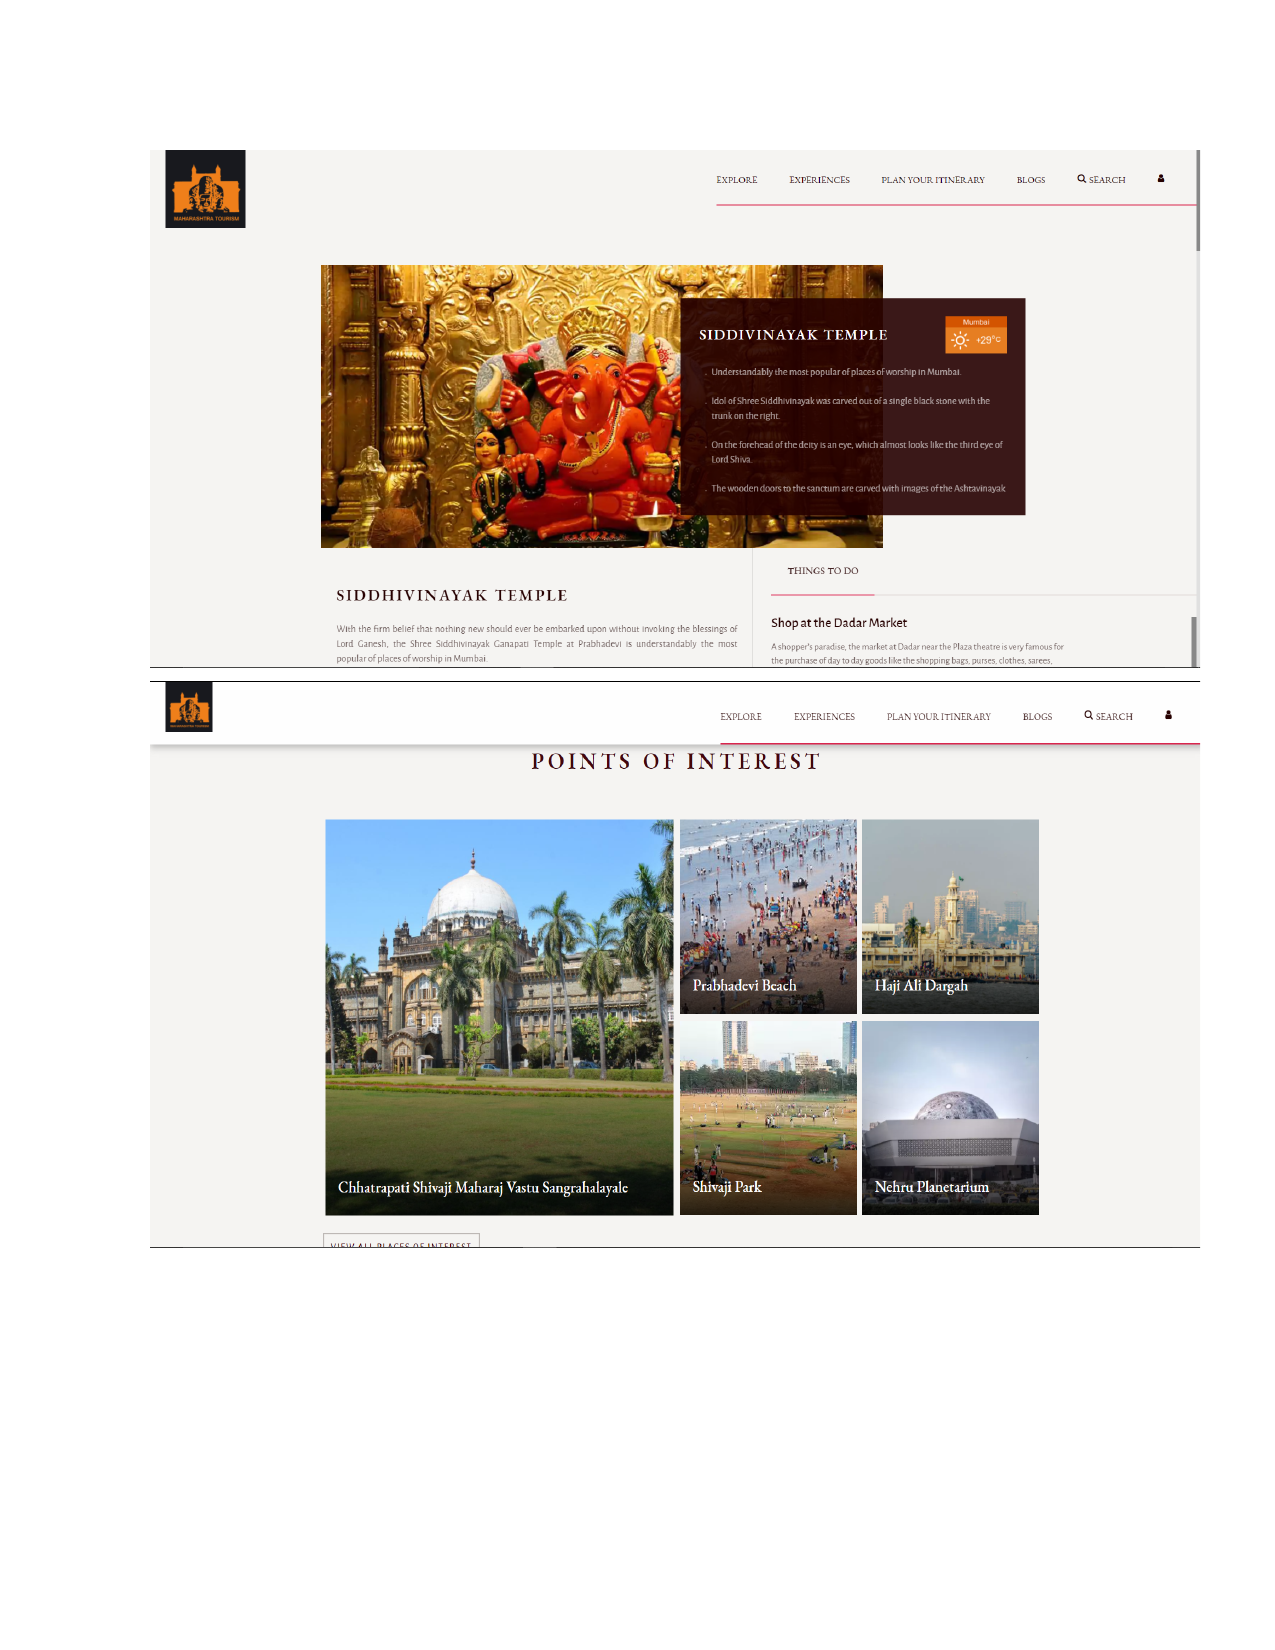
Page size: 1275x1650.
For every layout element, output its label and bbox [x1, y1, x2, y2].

picture [150, 150, 1200, 668]
picture [150, 681, 1200, 1248]
